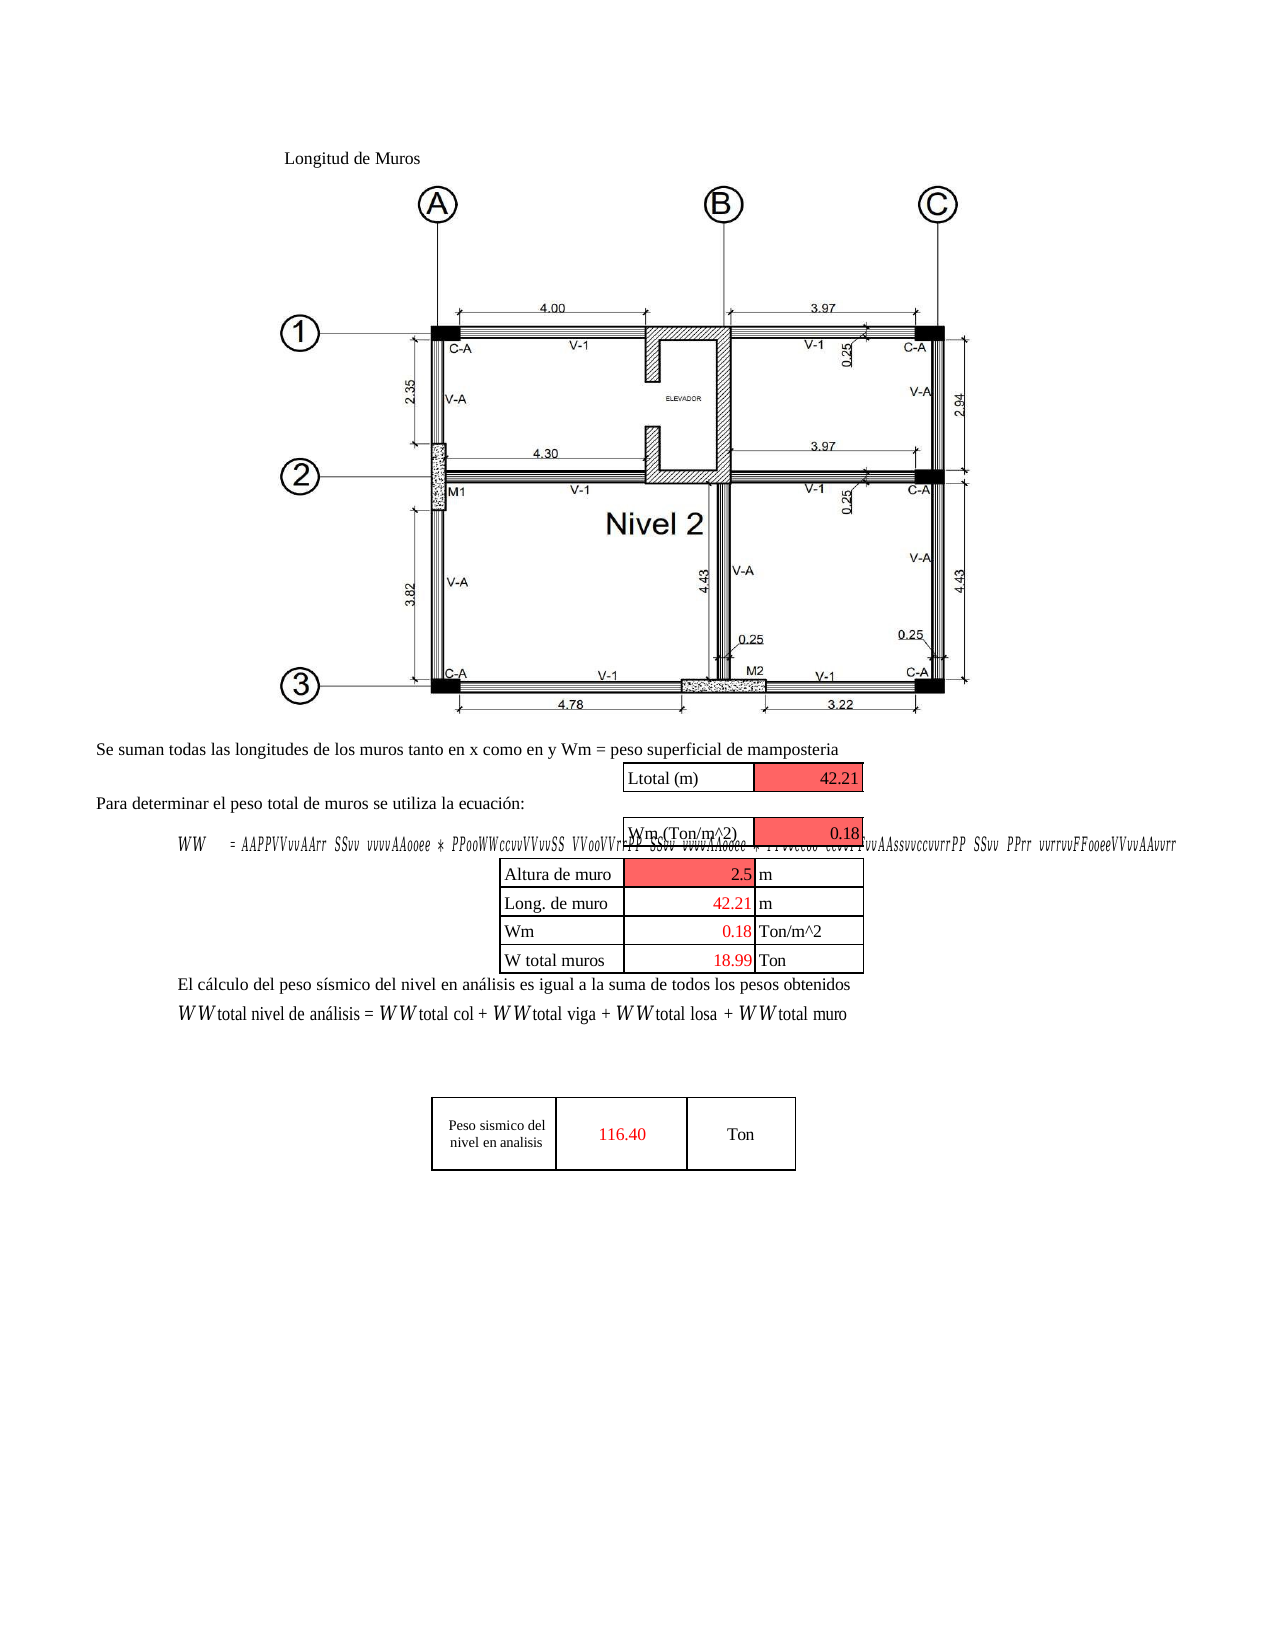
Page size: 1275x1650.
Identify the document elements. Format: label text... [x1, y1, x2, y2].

table_cell 42.21 [625, 888, 754, 915]
text Para determinar el peso total de muros se utiliza la ecuación: [96, 793, 1248, 814]
table_header Ton [688, 1098, 795, 1169]
table_header Peso sismico del nivel en analisis [433, 1098, 555, 1169]
text 𝑊𝑊 = 𝐴𝐴𝑃𝑃𝑉𝑉𝑣𝑣𝐴𝐴𝑟𝑟 𝑆𝑆𝑣𝑣 𝑣𝑣𝑣𝑣𝐴𝐴𝑜𝑜𝑒𝑒 ∗ 𝑃𝑃𝑜𝑜𝑊𝑊𝑐𝑐𝑣𝑣𝑉𝑉𝑣𝑣𝑆𝑆 𝑉𝑉𝑜𝑜𝑉𝑉𝑟𝑟𝑃𝑃 𝑆𝑆𝑣𝑣 𝑣𝑣𝑣𝑣𝐴𝐴𝑜𝑜𝑒𝑒 ∗ 𝐹𝐹𝑣𝑣𝑒𝑒𝑜𝑜 𝑒𝑒𝑣𝑣𝐹𝐹𝑣𝑣𝐴𝐴𝑠𝑠𝑣𝑣𝑐𝑐𝑣𝑣𝑟𝑟𝑃𝑃 𝑆𝑆𝑣𝑣 𝑃𝑃𝑟𝑟 𝑣𝑣𝑟𝑟𝑣𝑣𝐹𝐹𝑜𝑜𝑒𝑒𝑉𝑉𝑣𝑣𝐴𝐴𝑣𝑣𝑟𝑟 [177, 831, 1248, 856]
text 𝑊𝑊total nivel de análisis = 𝑊𝑊total col + 𝑊𝑊total viga + 𝑊𝑊total losa + 𝑊𝑊total muro [177, 1001, 1248, 1025]
table_cell Wm [501, 917, 623, 943]
table_cell m [756, 888, 863, 915]
table_cell Ton/m^2 [756, 917, 863, 943]
table_header 2.5 [625, 859, 754, 886]
picture [277, 181, 973, 714]
table_cell 18.99 [625, 945, 754, 972]
table_header m [756, 859, 863, 886]
text Longitud de Muros [284, 148, 1248, 168]
table_header Altura de muro [501, 859, 623, 886]
table_cell 0.18 [625, 917, 754, 943]
table_cell Long. de muro [501, 888, 623, 915]
text El cálculo del peso sísmico del nivel en análisis es igual a la suma de todos los pesos obtenidos [177, 974, 1248, 994]
table_header 116.40 [557, 1098, 686, 1169]
text Se suman todas las longitudes de los muros tanto en x como en y Wm = peso superficial de mamposteria [96, 739, 863, 759]
table_cell W total muros [501, 945, 623, 972]
table_cell Ton [756, 945, 863, 972]
